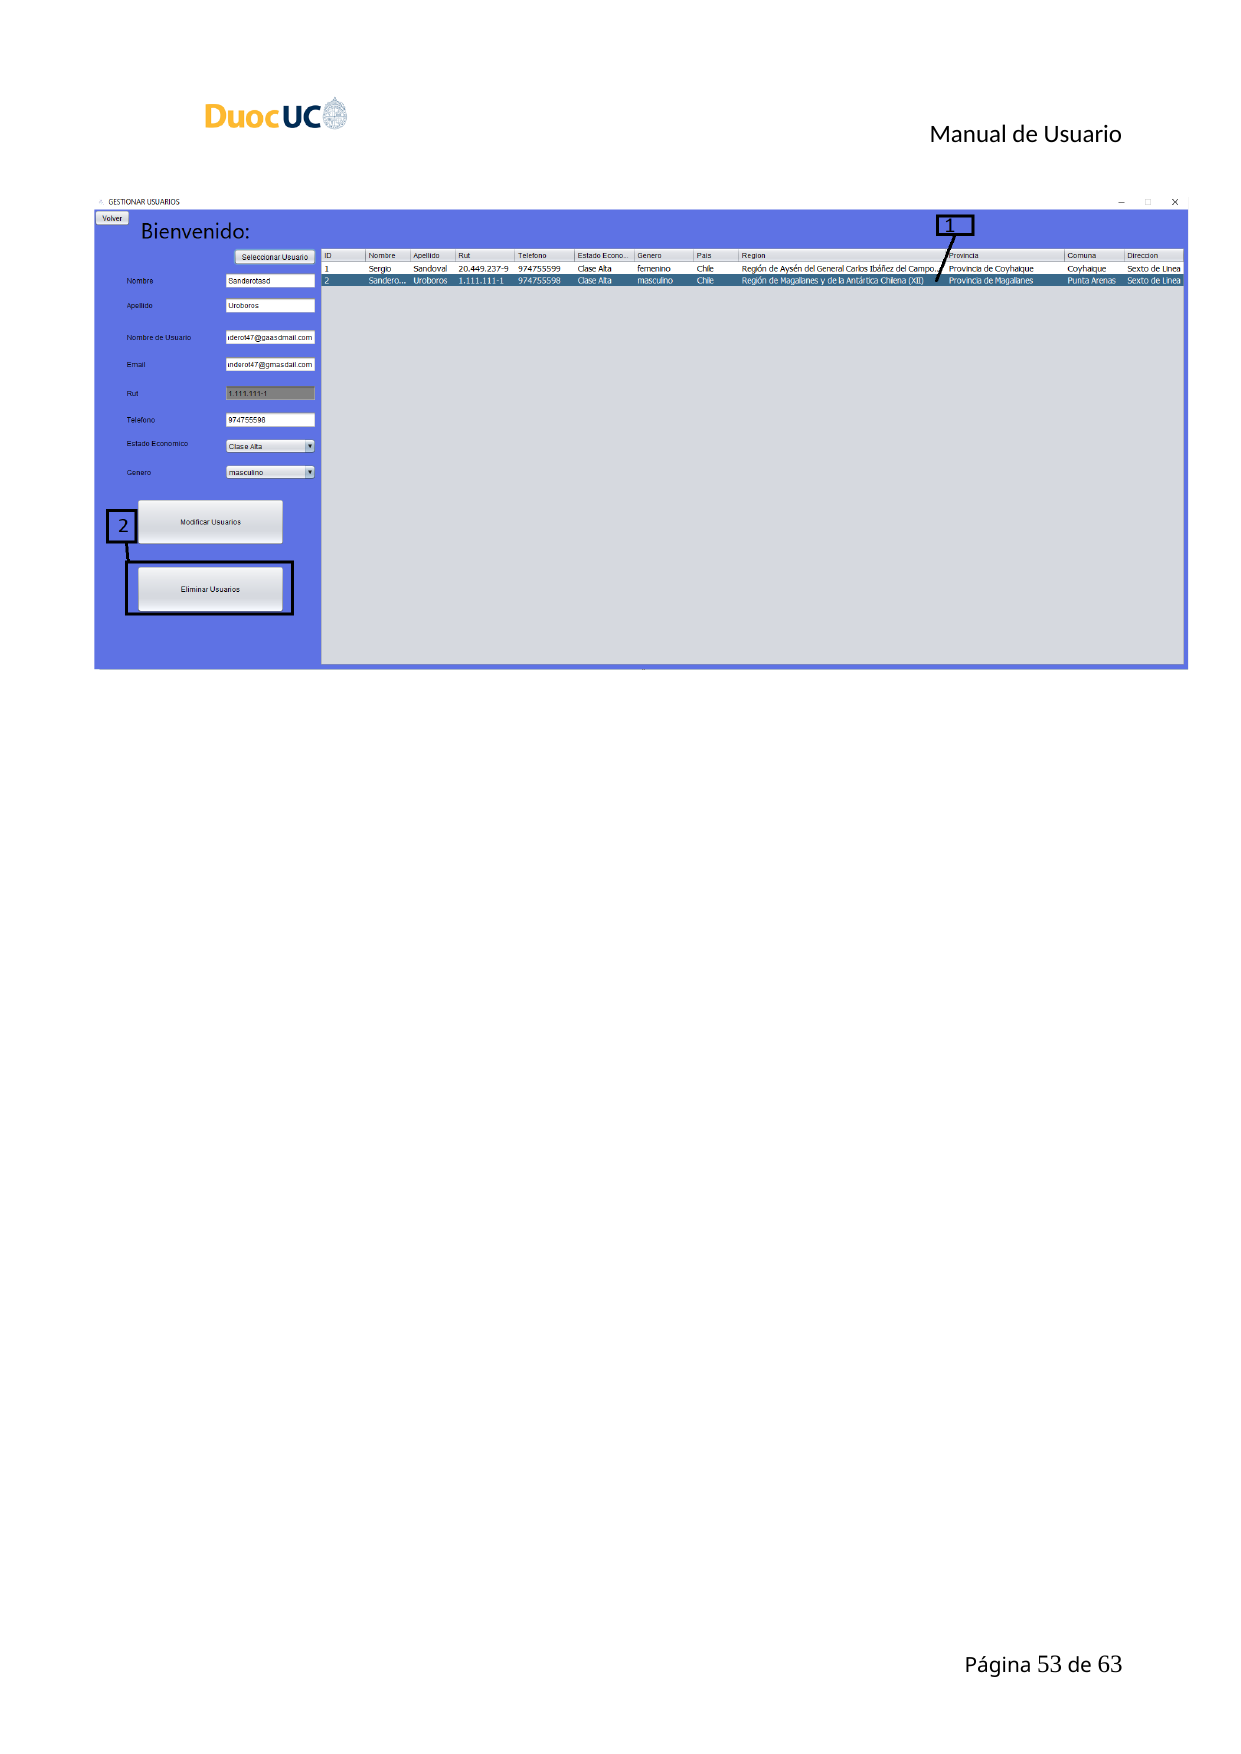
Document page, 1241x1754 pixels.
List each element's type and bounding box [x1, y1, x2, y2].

picture [94, 197, 1189, 670]
picture [198, 93, 352, 132]
